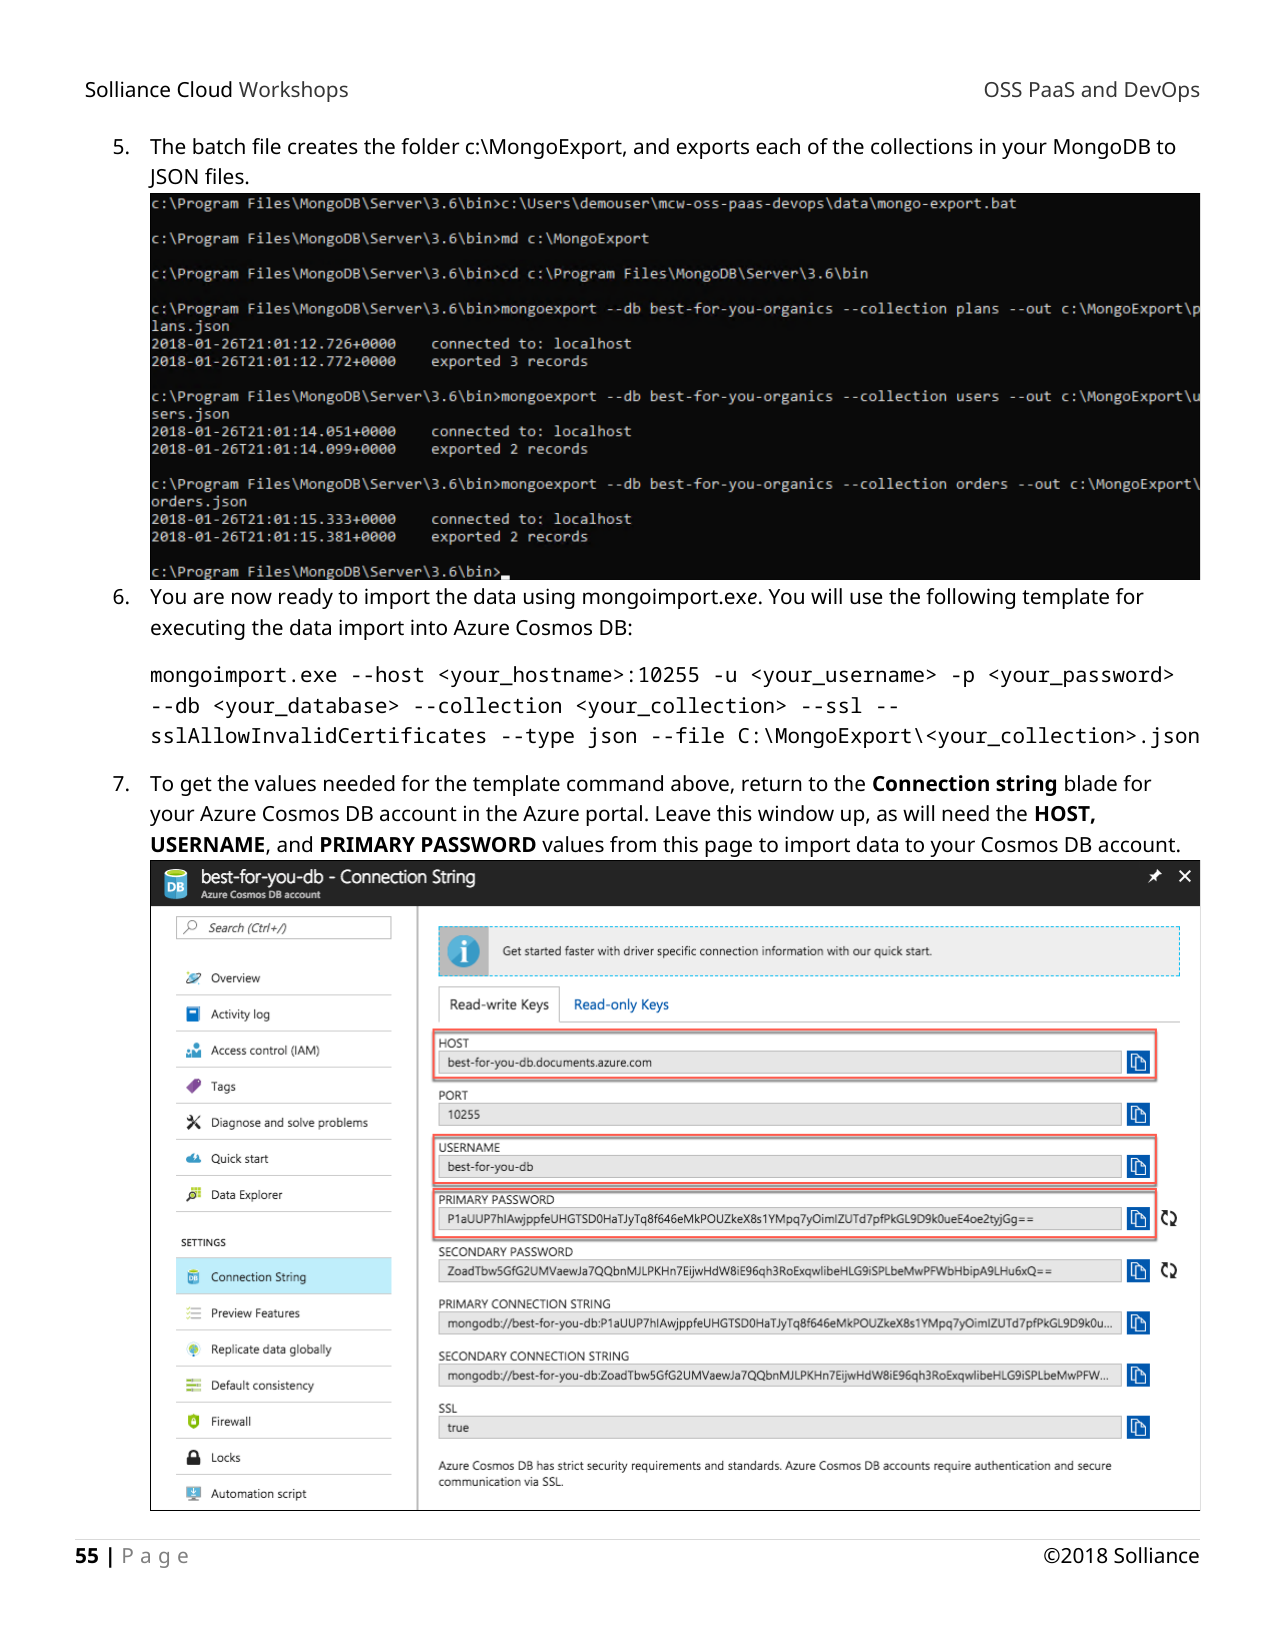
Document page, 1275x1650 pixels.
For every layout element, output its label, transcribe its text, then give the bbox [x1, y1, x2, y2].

list You are now ready to import the data using mongoimport.exe. You will use the following template for executing the data import into Azure Cosmos DB: [112, 582, 1200, 641]
picture [150, 193, 1200, 580]
picture [150, 860, 1200, 1511]
text mongoimport.exe --host <your_hostname>:10255 -u <your_username> -p <your_password> --db <your_database> --collection <your_collection> --ssl --sslAllowInvalidCertificates --type json --file C:\MongoExport\<your_collection>.json [150, 660, 1200, 750]
